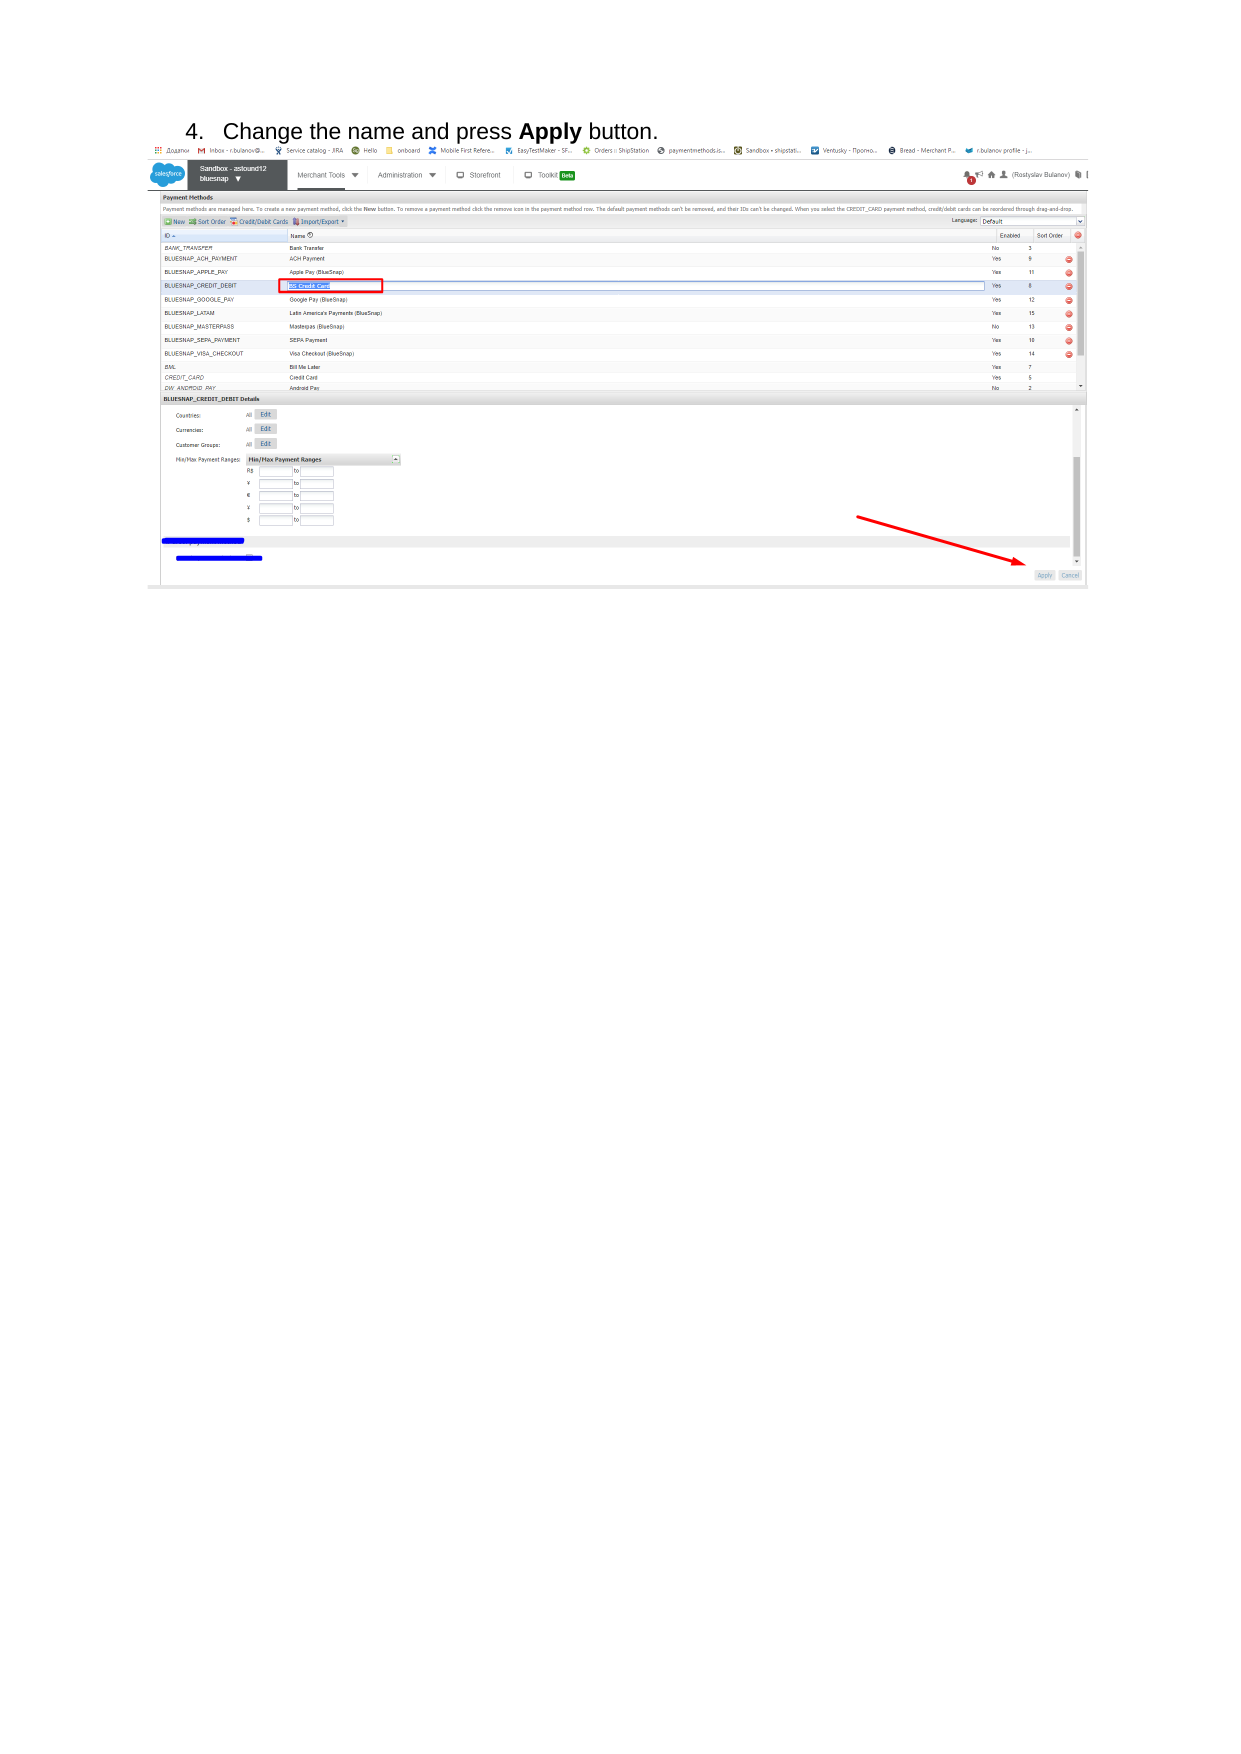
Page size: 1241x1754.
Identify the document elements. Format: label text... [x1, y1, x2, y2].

picture [147, 144, 1089, 589]
list Change the name and press Apply button. [185, 118, 1152, 144]
